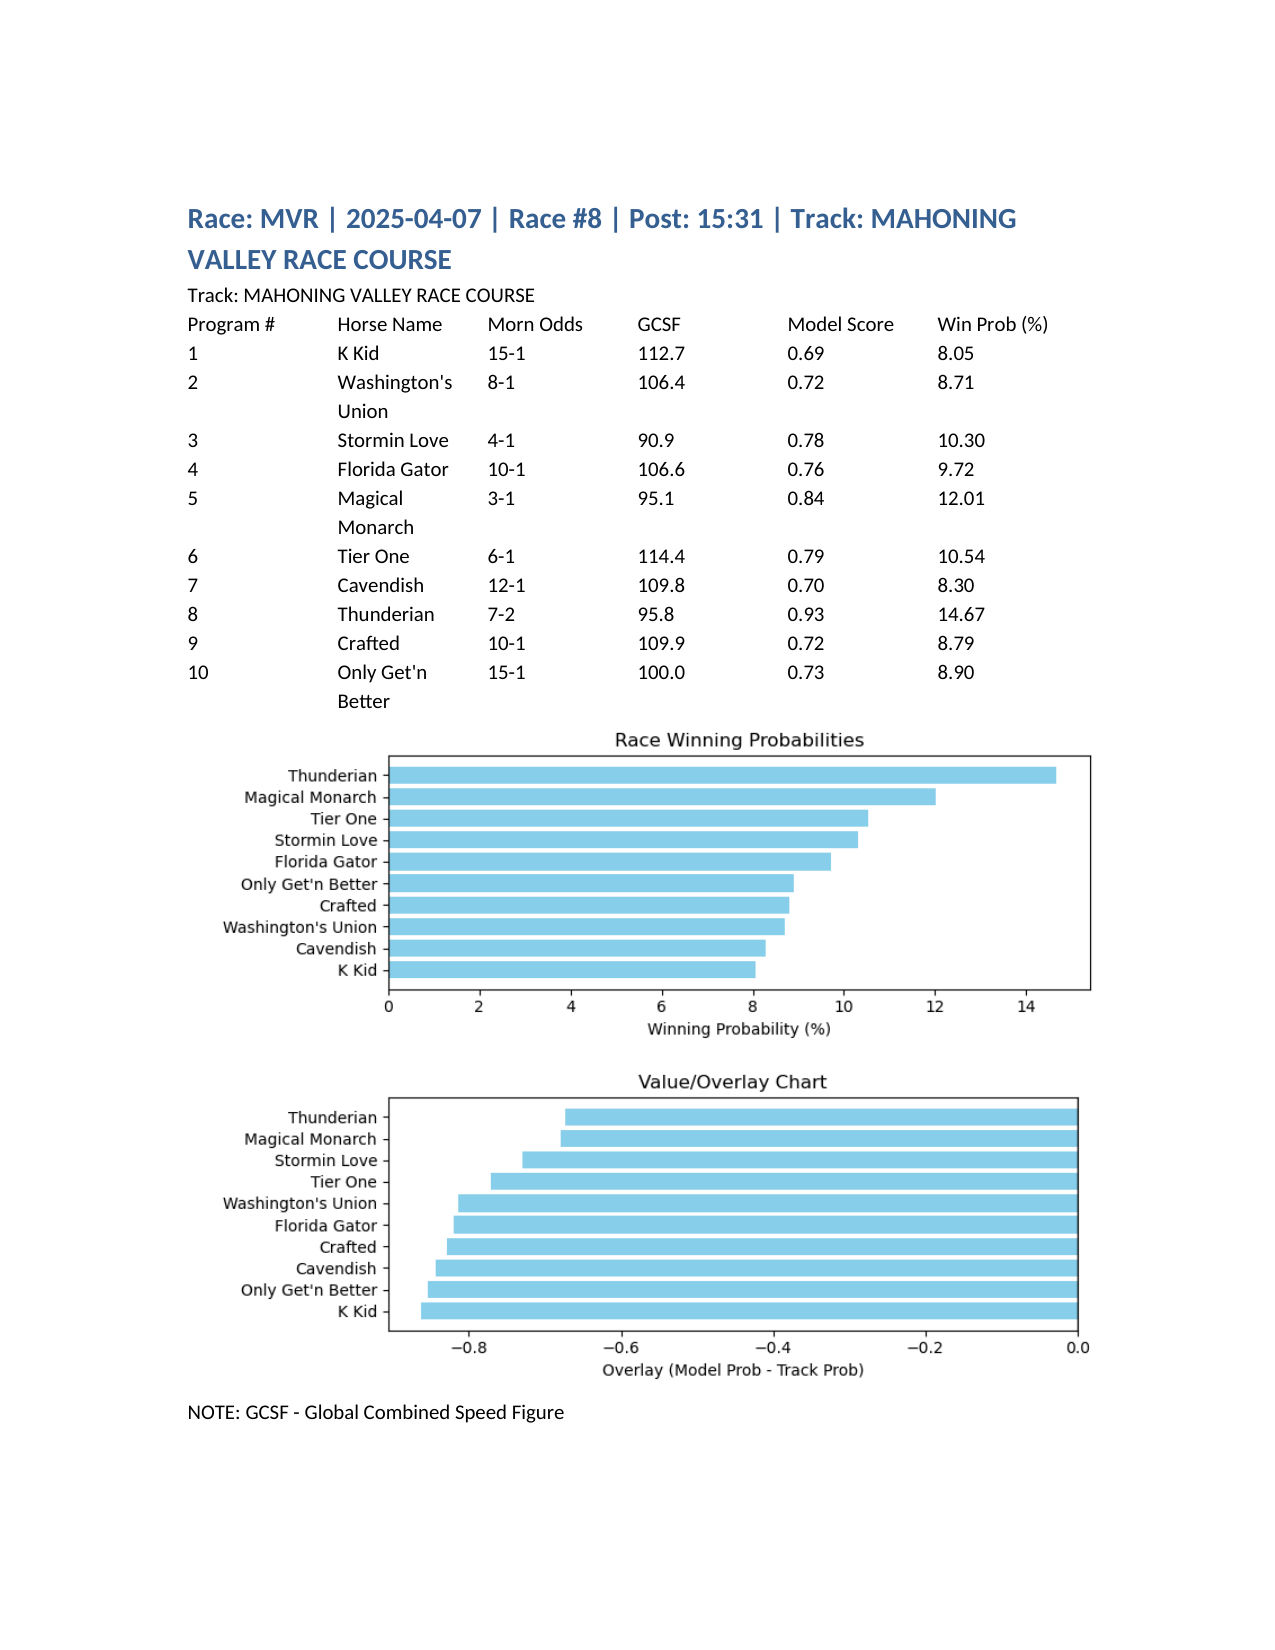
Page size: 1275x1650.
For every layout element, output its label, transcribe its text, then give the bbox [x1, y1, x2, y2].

subtitle Race: MVR | 2025-04-07 | Race #8 | Post: 15:31 | Track: MAHONING VALLEY RACE COURSE [187, 200, 1087, 277]
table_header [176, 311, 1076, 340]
picture [206, 717, 1107, 1055]
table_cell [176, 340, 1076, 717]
picture [206, 1058, 1107, 1396]
text NOTE: GCSF - Global Combined Speed Figure [187, 1399, 1087, 1425]
text Track: MAHONING VALLEY RACE COURSE [187, 282, 1087, 307]
